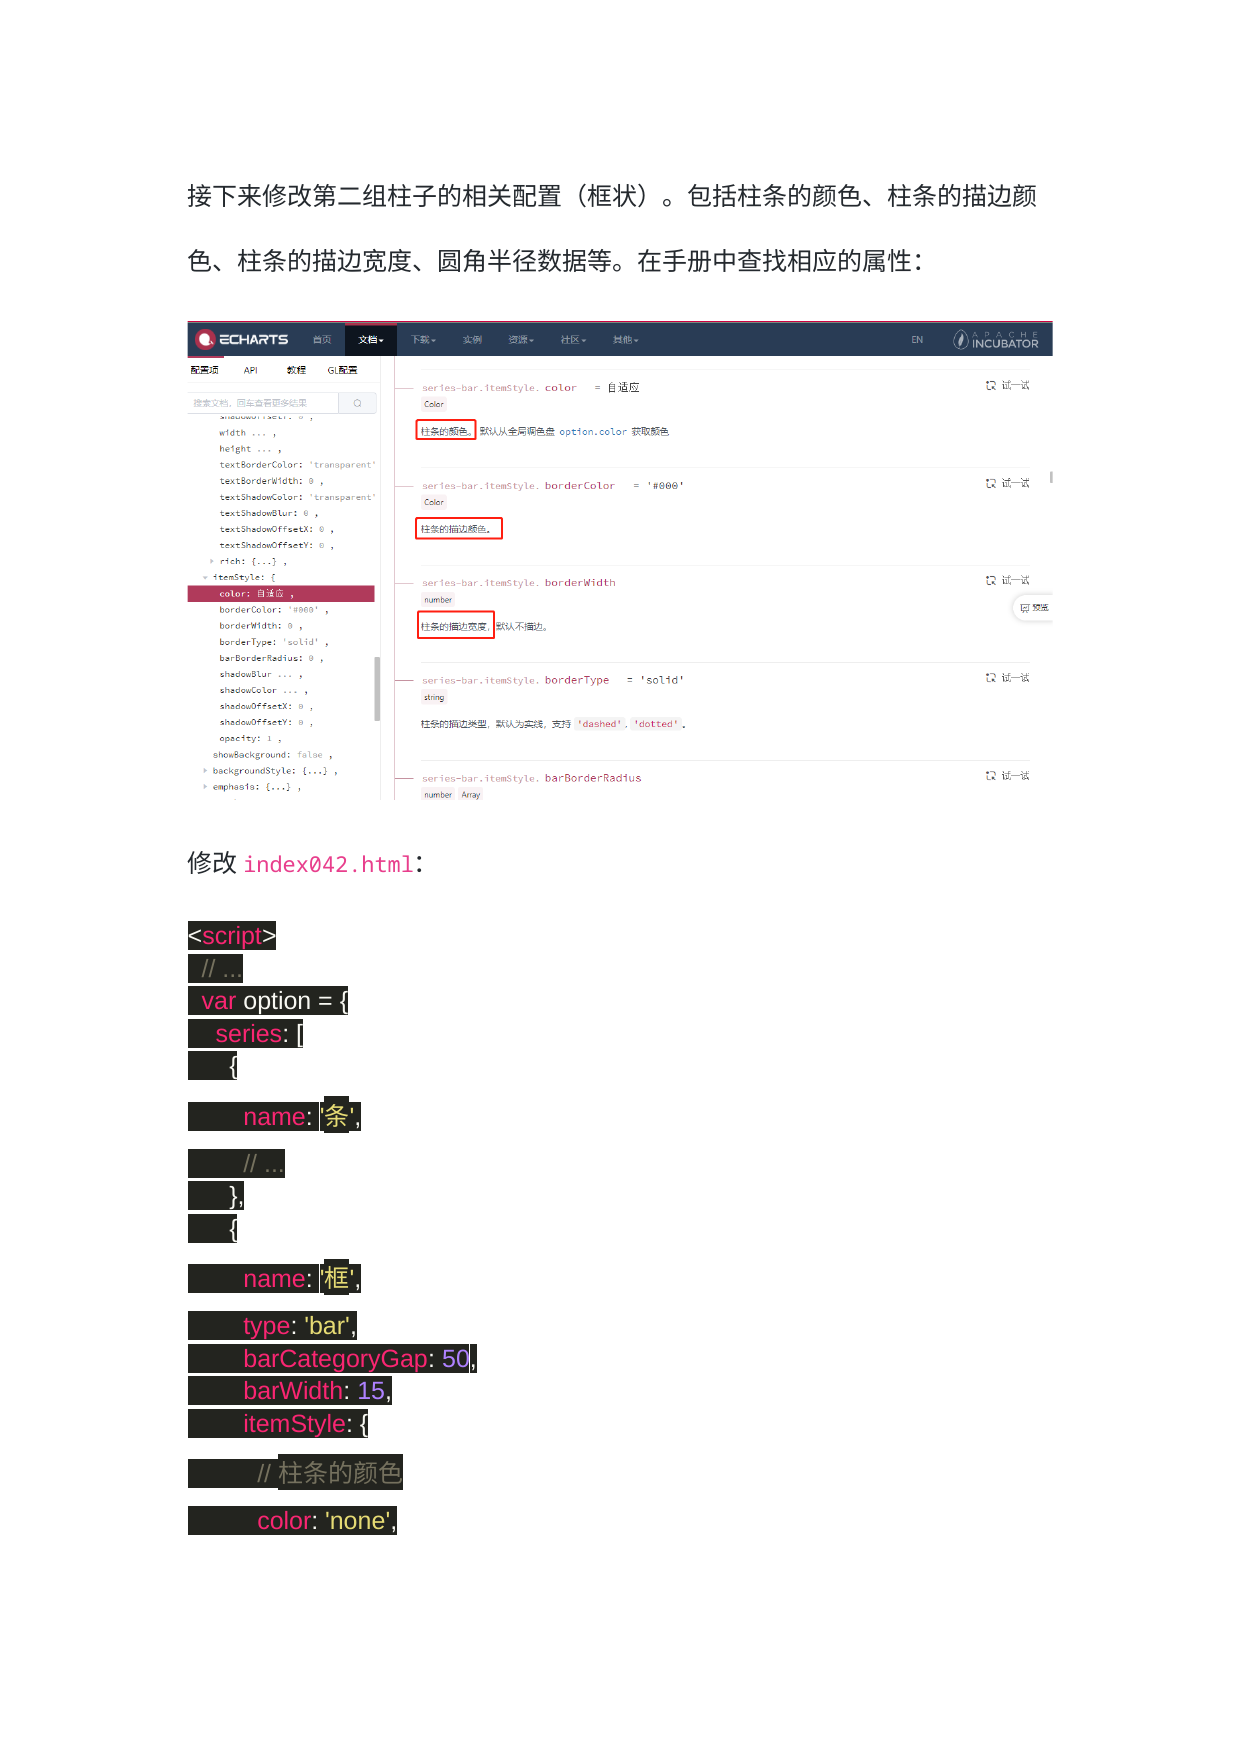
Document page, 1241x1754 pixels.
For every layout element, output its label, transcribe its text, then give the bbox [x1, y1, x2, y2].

text itemStyle: { [187, 1407, 1053, 1439]
picture [187, 321, 1053, 800]
text barCategoryGap: 50, [187, 1342, 1053, 1374]
text // 柱条的颜色 [187, 1439, 1053, 1504]
text { [187, 1049, 1053, 1082]
text barWidth: 15, [187, 1374, 1053, 1407]
text }, [187, 1179, 1053, 1212]
text { [187, 1212, 1053, 1244]
text // ... [187, 1147, 1053, 1179]
text series: [ [187, 1017, 1053, 1049]
text name: '框', [187, 1244, 1053, 1309]
text name: '条', [187, 1082, 1053, 1147]
text 修改 index042.html： [187, 829, 1053, 894]
text // ... [187, 952, 1053, 984]
text 接下来修改第二组柱子的相关配置（框状）。包括柱条的颜色、柱条的描边颜色、柱条的描边宽度、圆角半径数据等。在手册中查找相应的属性： [187, 162, 1053, 292]
text <script> [187, 919, 1053, 952]
text type: 'bar', [187, 1309, 1053, 1342]
text color: 'none', [187, 1504, 1053, 1537]
text var option = { [187, 984, 1053, 1017]
